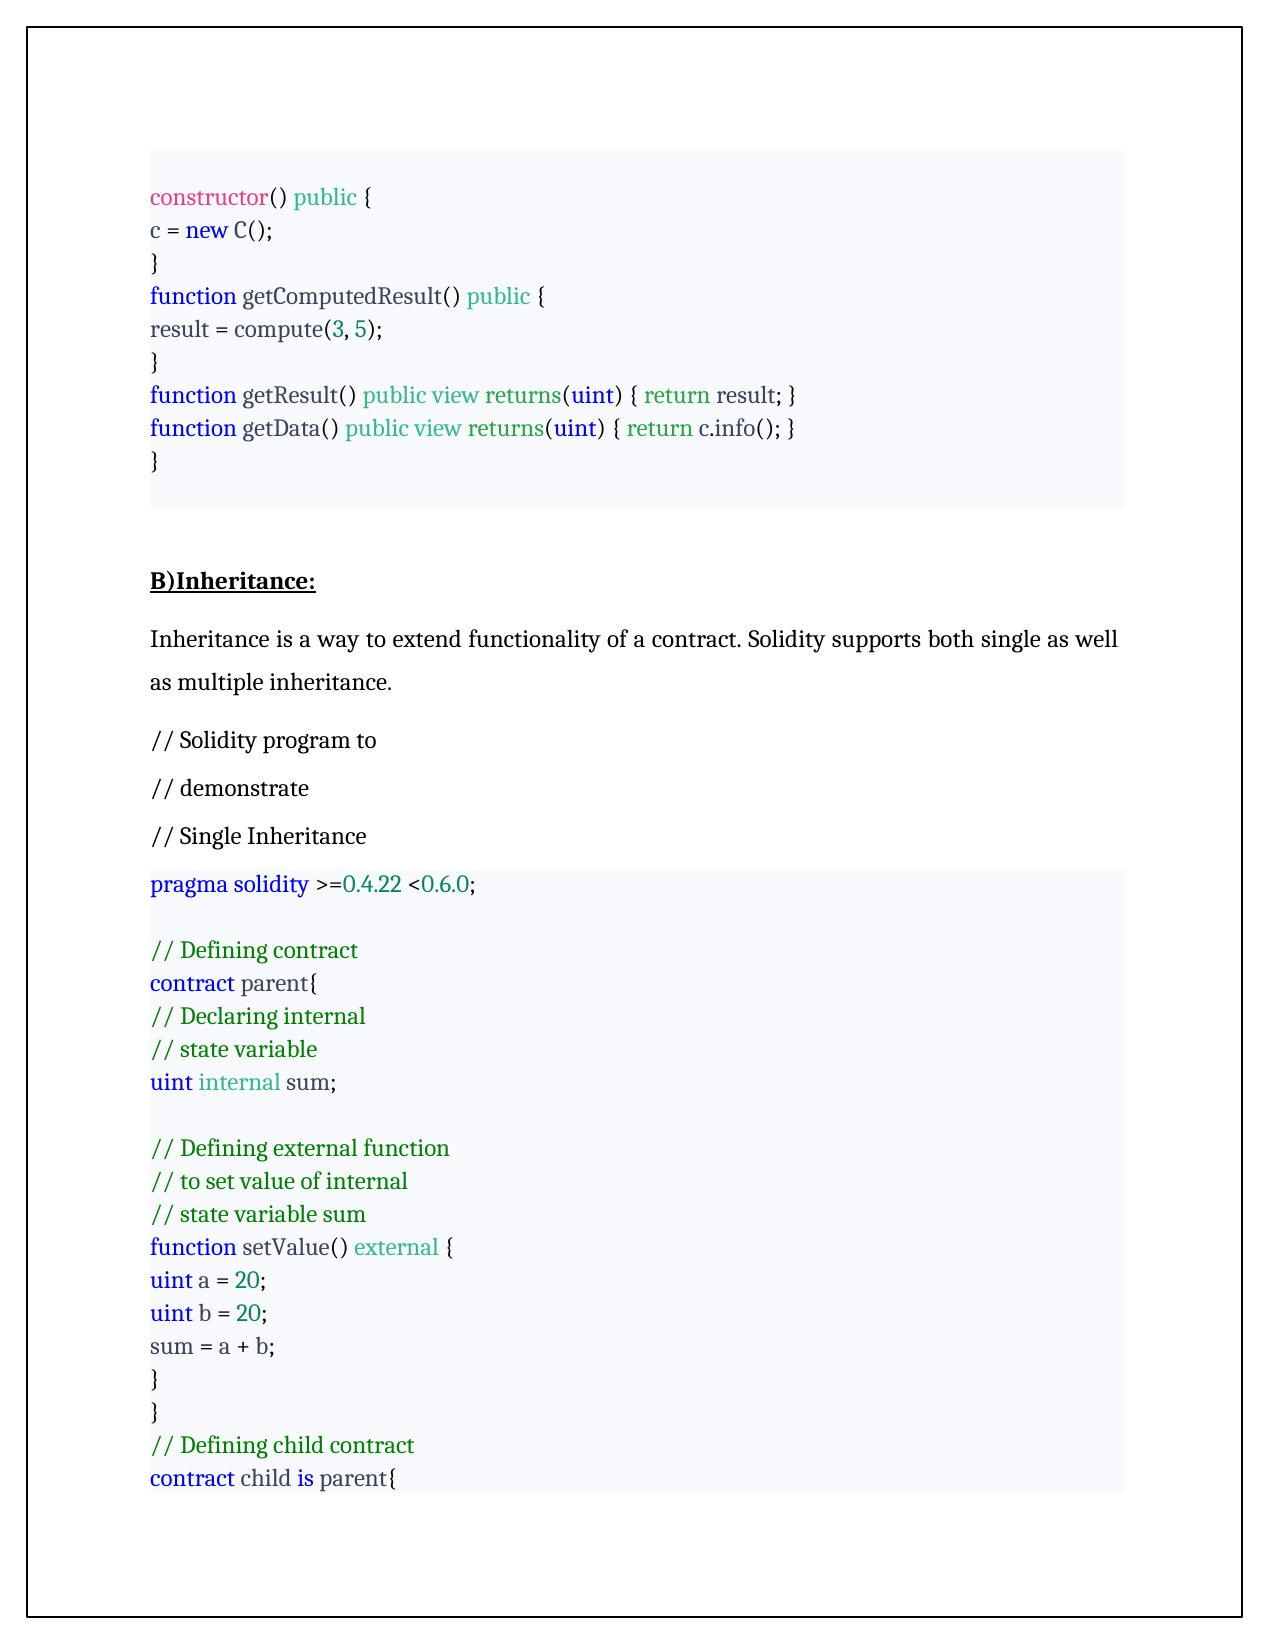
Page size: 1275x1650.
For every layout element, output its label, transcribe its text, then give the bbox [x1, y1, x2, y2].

text function getComputedResult() public { [150, 282, 1125, 311]
text } [150, 1398, 1125, 1427]
text result = compute(3, 5); [150, 315, 1125, 344]
text function getData() public view returns(uint) { return c.info(); } [150, 414, 1125, 443]
text // demonstrate [150, 774, 1125, 803]
text // to set value of internal [150, 1167, 1125, 1196]
text // Defining child contract [150, 1431, 1125, 1460]
text // Defining contract [150, 936, 1125, 964]
text uint internal sum; [150, 1068, 1125, 1096]
text contract parent{ [150, 969, 1125, 997]
text uint a = 20; [150, 1266, 1125, 1294]
text B)Inheritance: [150, 567, 1120, 596]
text // Single Inheritance [150, 822, 1125, 851]
text // Defining external function [150, 1134, 1125, 1162]
text c = new C(); [150, 216, 1125, 245]
text function getResult() public view returns(uint) { return result; } [150, 381, 1125, 410]
text constructor() public { [150, 183, 1125, 212]
text // Declaring internal [150, 1002, 1125, 1030]
text contract child is parent{ [150, 1464, 1125, 1493]
text function setValue() external { [150, 1233, 1125, 1262]
text } [150, 447, 1125, 476]
text // state variable sum [150, 1200, 1125, 1228]
text } [150, 348, 1125, 377]
text // state variable [150, 1035, 1125, 1063]
text } [150, 1365, 1125, 1394]
text Inheritance is a way to extend functionality of a contract. Solidity supports both single as well as multiple inheritance. [150, 625, 1120, 697]
text // Solidity program to [150, 726, 1125, 755]
text pragma solidity >=0.4.22 <0.6.0; [150, 869, 1125, 898]
text uint b = 20; [150, 1299, 1125, 1328]
text } [150, 249, 1125, 278]
text sum = a + b; [150, 1332, 1125, 1361]
